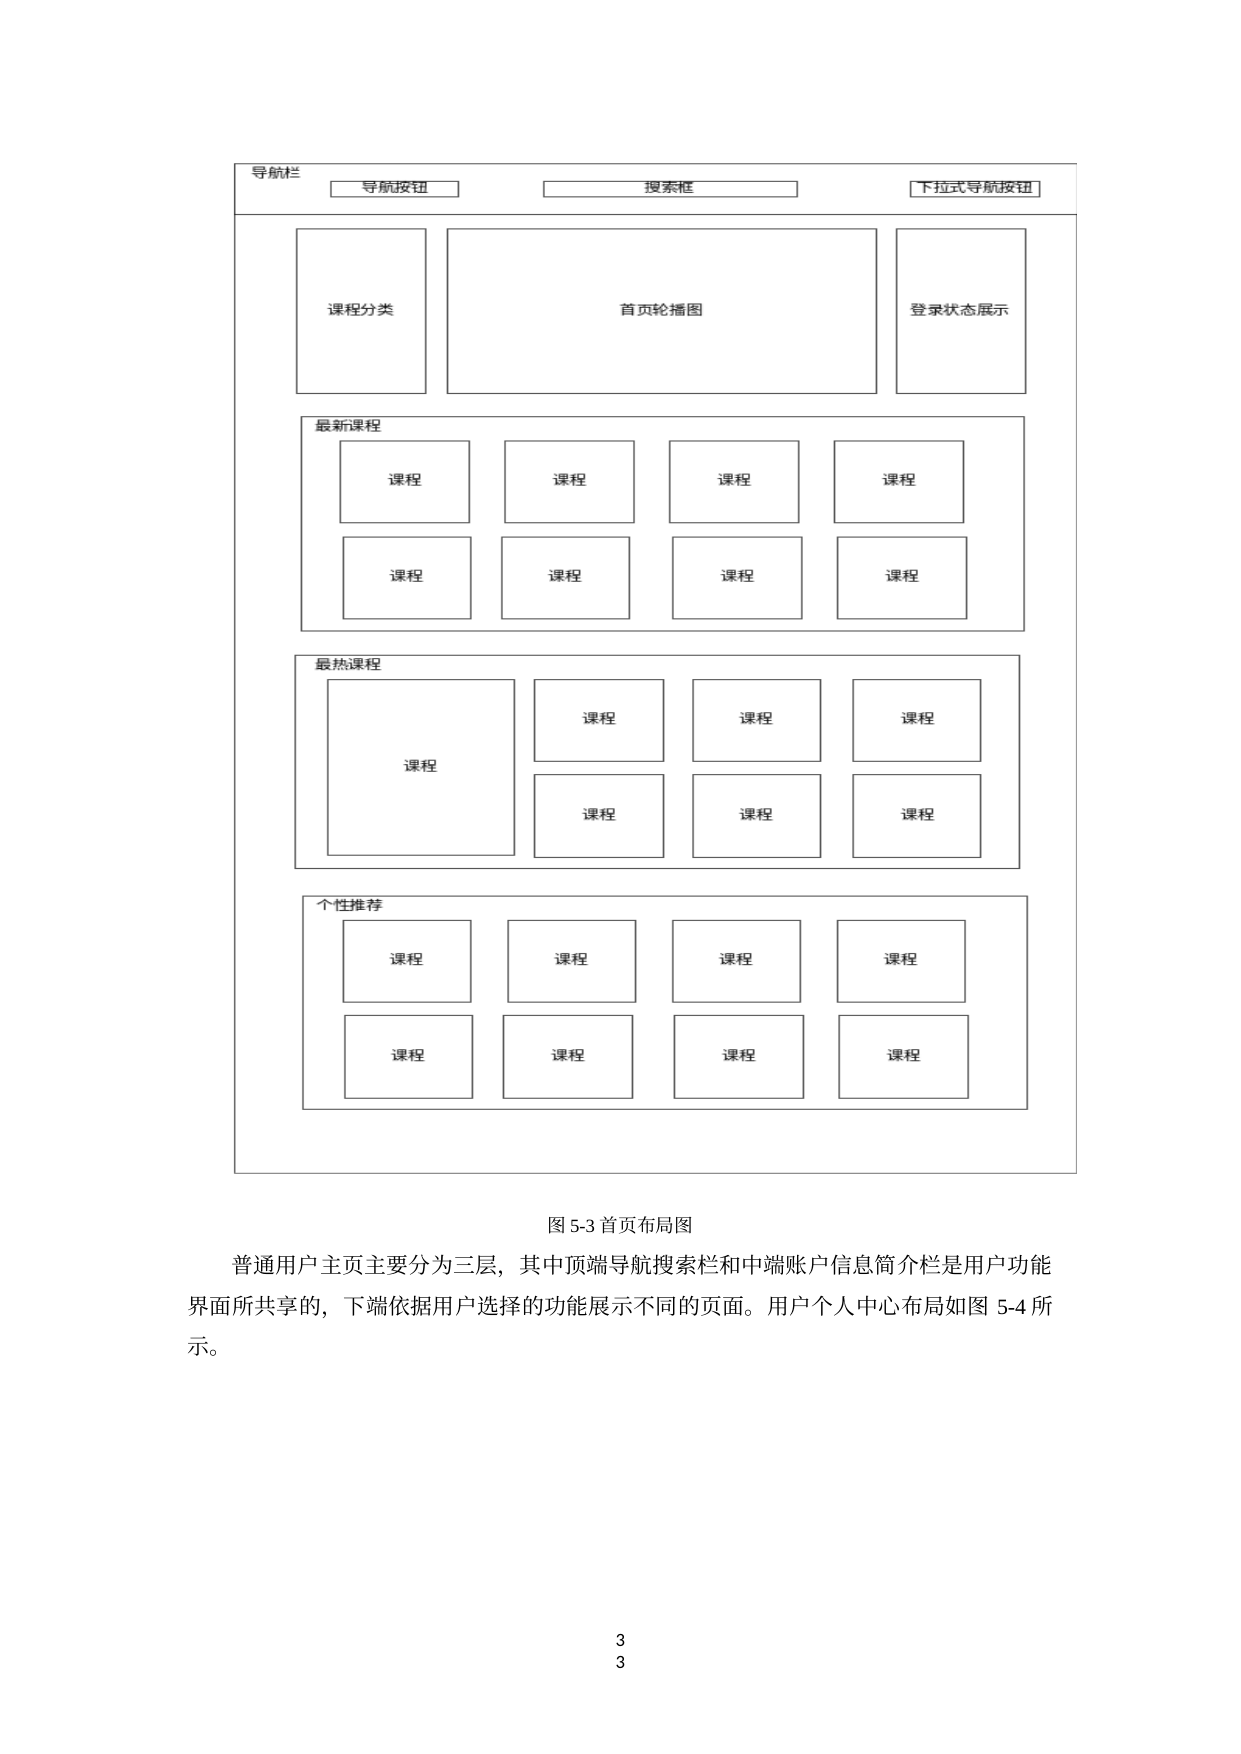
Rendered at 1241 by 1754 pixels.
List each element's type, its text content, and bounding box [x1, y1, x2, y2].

text 图5-3 首页布局图 [187, 1209, 1053, 1241]
text 普通用户主页主要分为三层，其中顶端导航搜索栏和中端账户信息简介栏是用户功能界面所共享的，下端依据用户选择的功能展示不同的页面。用户个人中心布局如图5-4所示。 [187, 1248, 1053, 1362]
